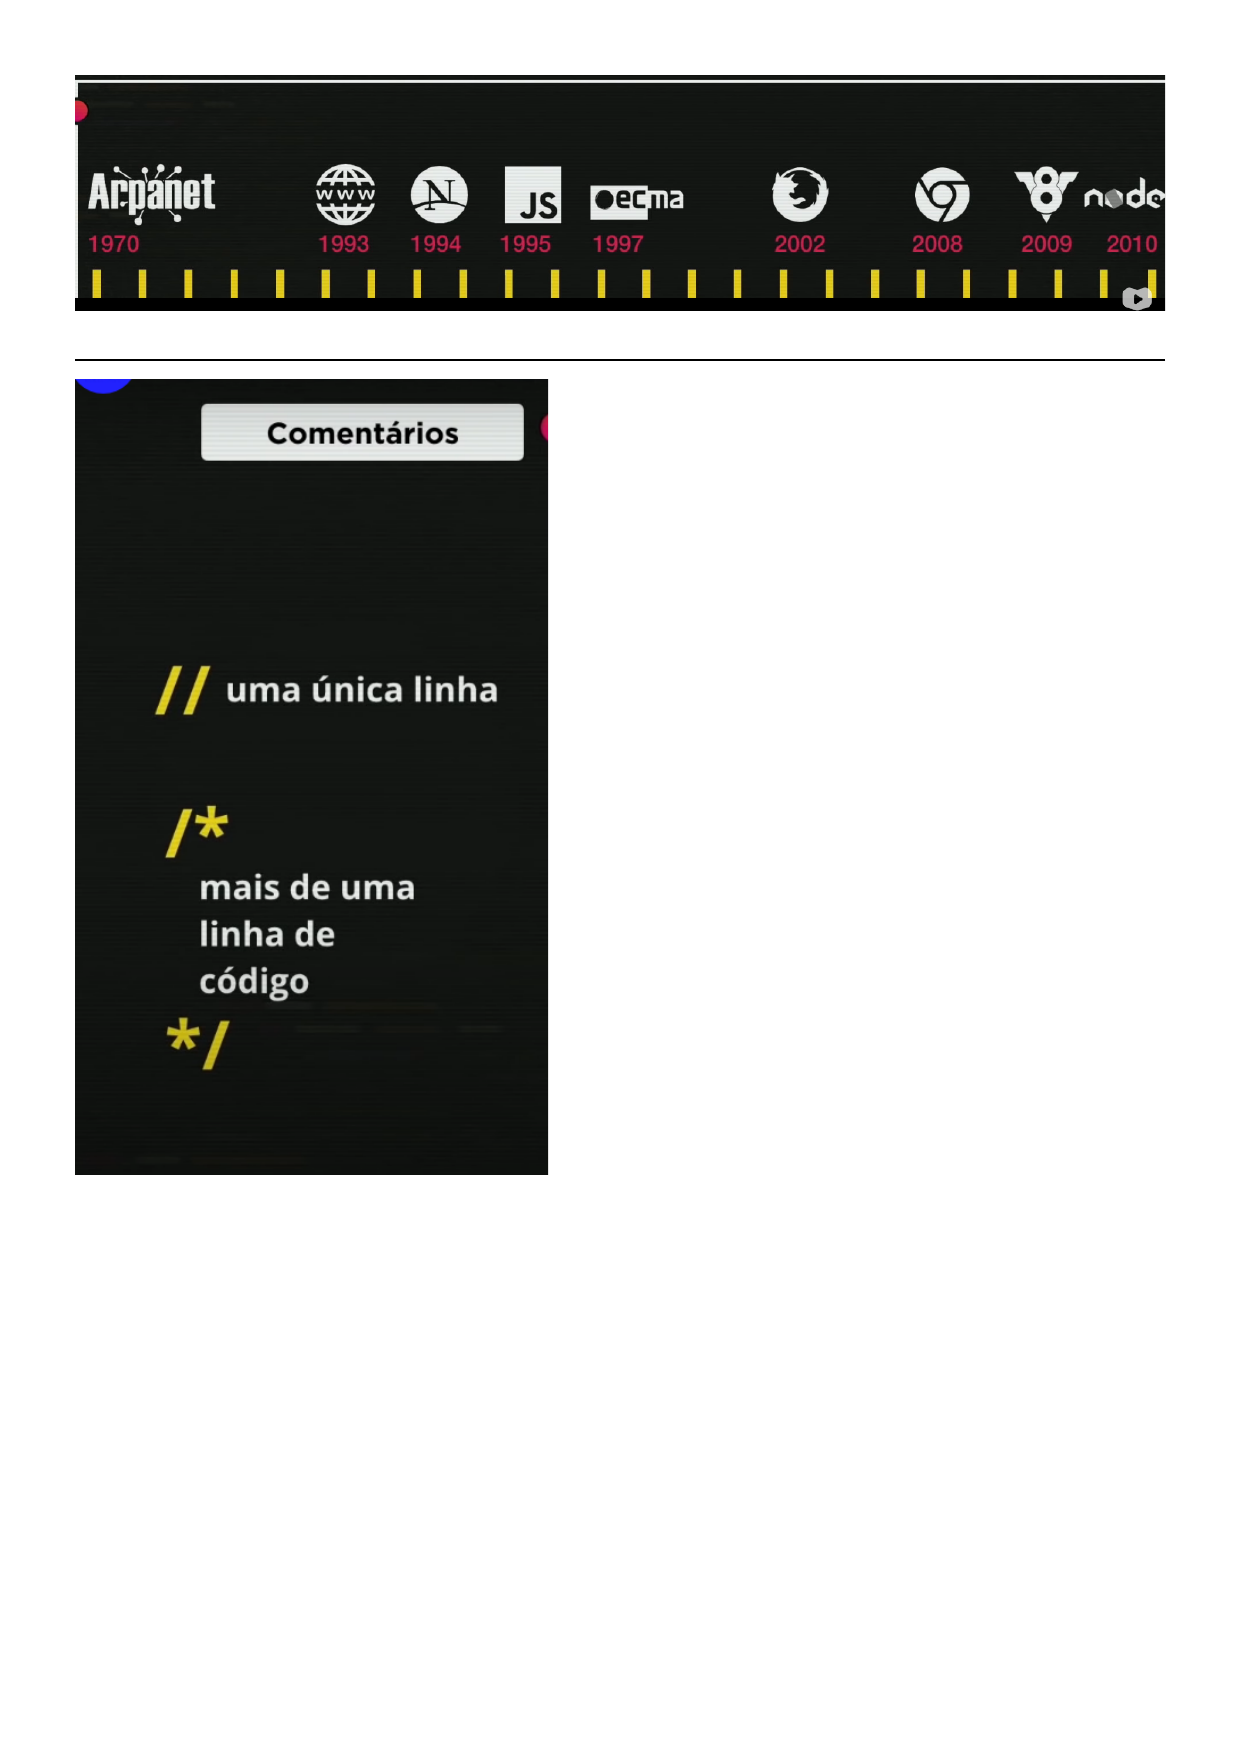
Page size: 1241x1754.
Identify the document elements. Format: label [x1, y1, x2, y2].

picture [75, 75, 1166, 311]
picture [75, 379, 549, 1175]
